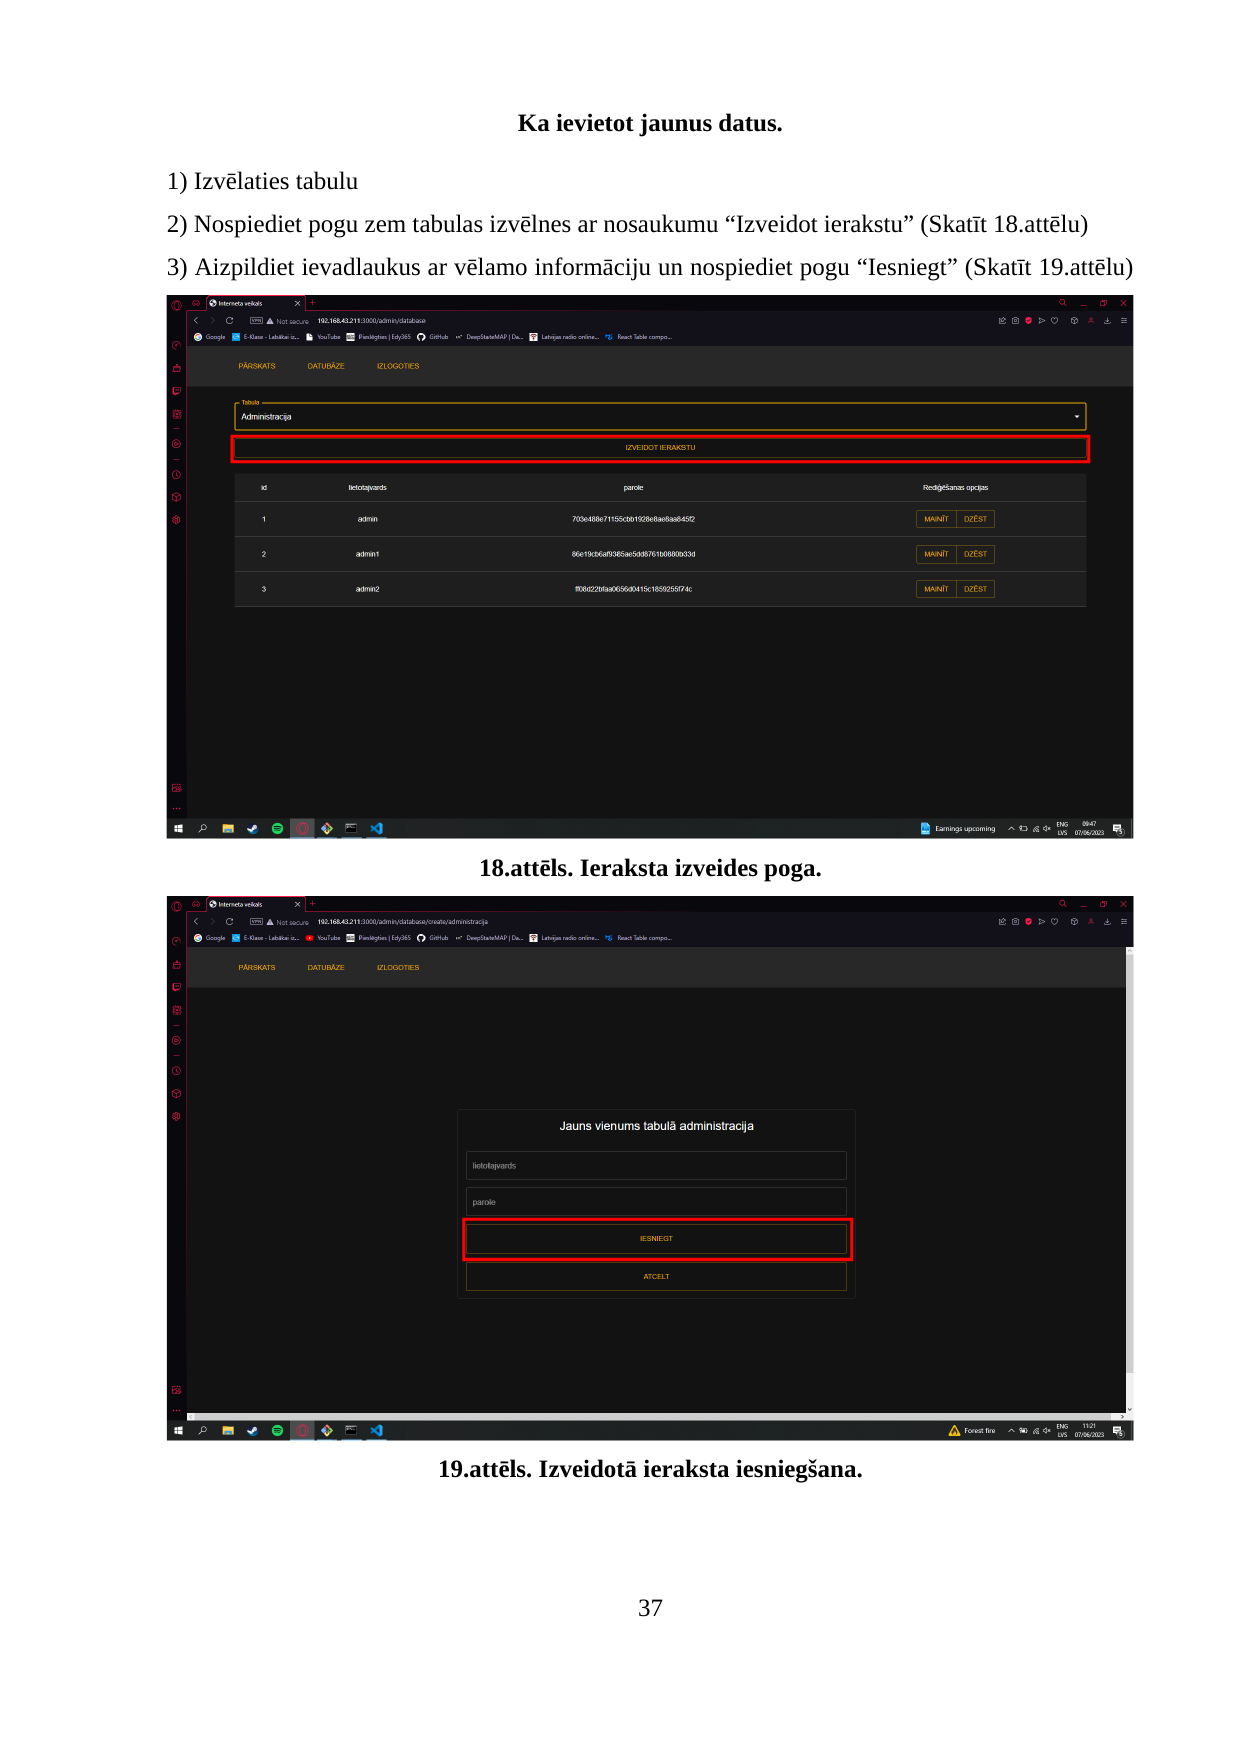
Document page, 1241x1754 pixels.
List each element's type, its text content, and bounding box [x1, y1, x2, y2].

picture [166, 896, 1134, 1441]
text 2) Nospiediet pogu zem tabulas izvēlnes ar nosaukumu “Izveidot ierakstu” (Skatīt 18.attēlu) [167, 209, 1134, 238]
picture [166, 295, 1134, 839]
text 3) Aizpildiet ievadlaukus ar vēlamo informāciju un nospiediet pogu “Iesniegt” (Skatīt 19.attēlu) [167, 252, 1134, 295]
text 1) Izvēlaties tabulu [167, 166, 1134, 194]
text 18.attēls. Ieraksta izveides poga. [167, 853, 1134, 882]
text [167, 108, 1134, 137]
text 19.attēls. Izveidotā ieraksta iesniegšana. [167, 1441, 1134, 1483]
